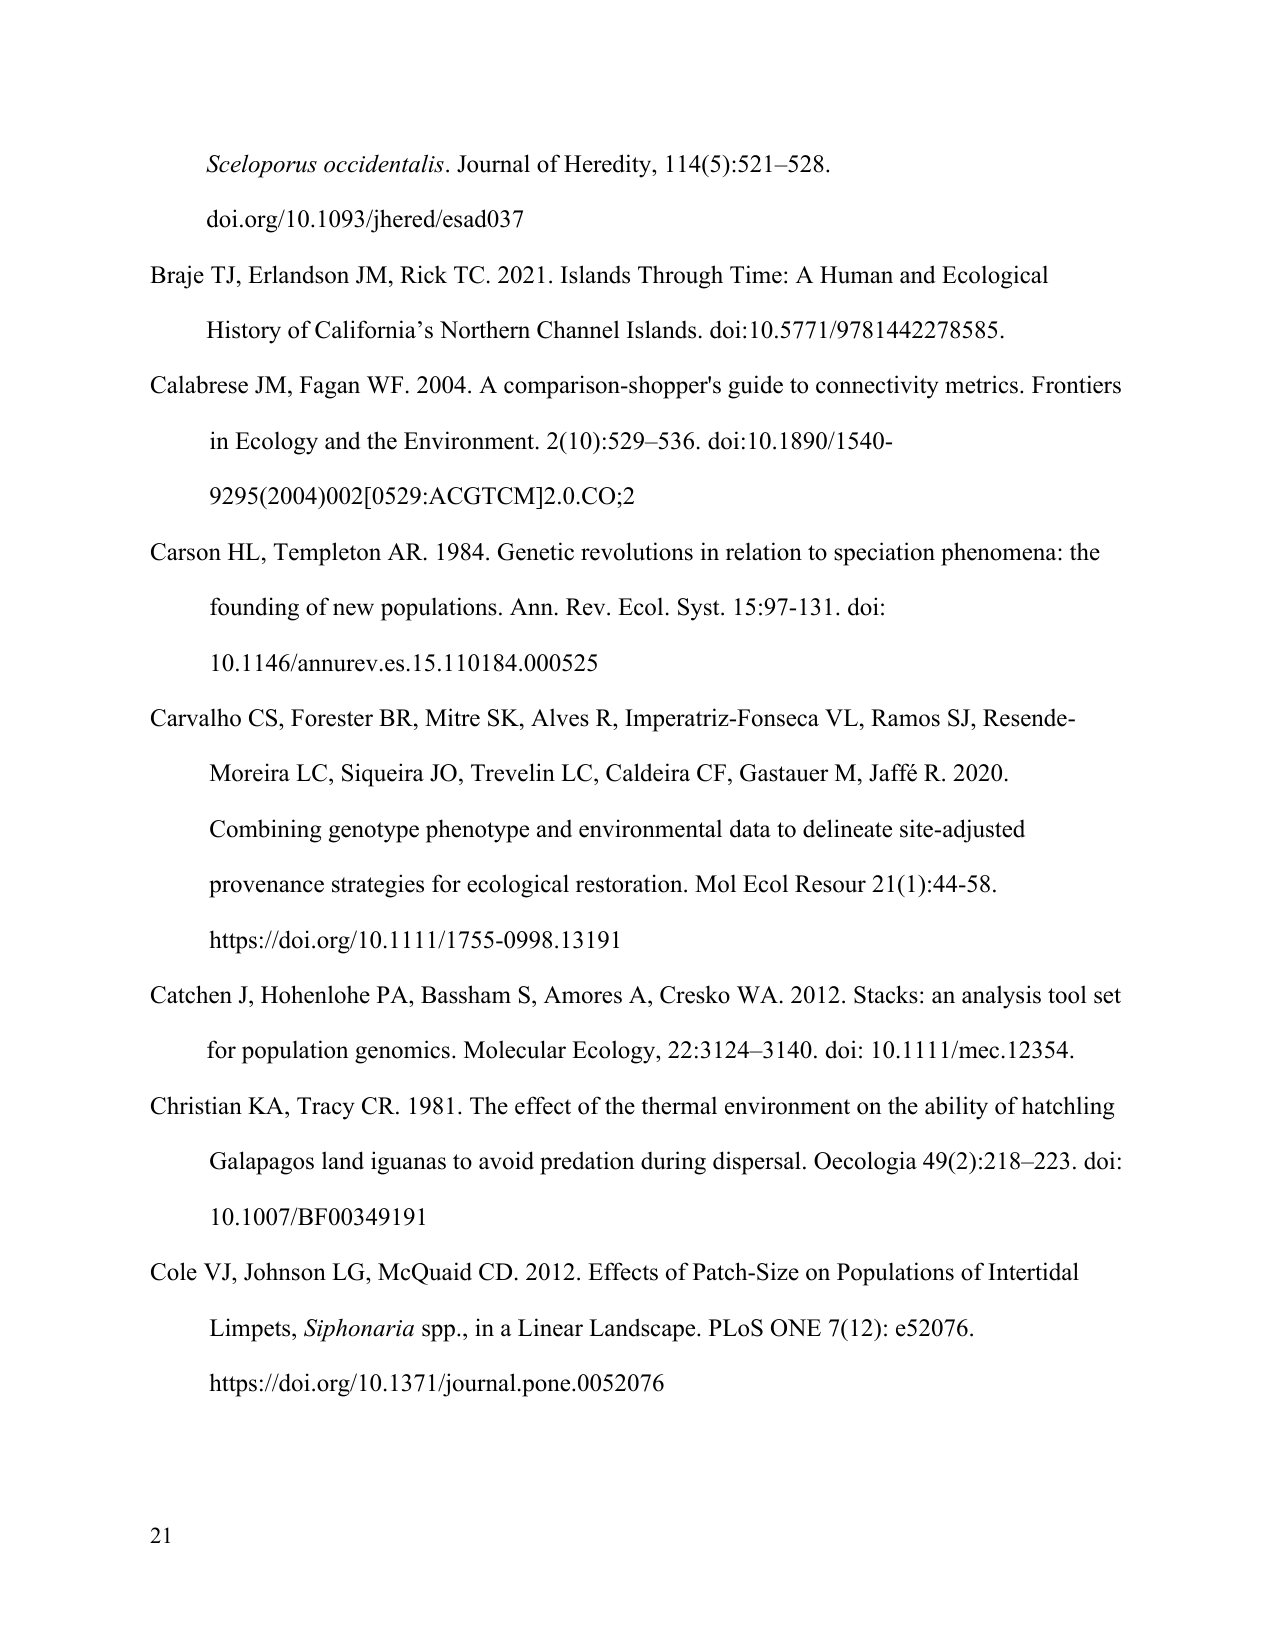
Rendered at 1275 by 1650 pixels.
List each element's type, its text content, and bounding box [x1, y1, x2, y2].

text Cole VJ, Johnson LG, McQuaid CD. 2012. Effects of Patch-Size on Populations of Intertidal Limpets, Siphonaria spp., in a Linear Landscape. PLoS ONE 7(12): e52076. https://doi.org/10.1371/journal.pone.0052076 [150, 1258, 1125, 1397]
text Carvalho CS, Forester BR, Mitre SK, Alves R, Imperatriz-Fonseca VL, Ramos SJ, Resende-Moreira LC, Siqueira JO, Trevelin LC, Caldeira CF, Gastauer M, Jaffé R. 2020. Combining genotype phenotype and environmental data to delineate site-adjusted provenance strategies for ecological restoration. Mol Ecol Resour 21(1):44-58. https://doi.org/10.1111/1755-0998.13191 [150, 704, 1125, 953]
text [150, 150, 1125, 233]
text Braje TJ, Erlandson JM, Rick TC. 2021. Islands Through Time: A Human and Ecological History of California’s Northern Channel Islands. doi:10.5771/9781442278585. [150, 261, 1125, 344]
text Carson HL, Templeton AR. 1984. Genetic revolutions in relation to speciation phenomena: the founding of new populations. Ann. Rev. Ecol. Syst. 15:97-131. doi: 10.1146/annurev.es.15.110184.000525 [150, 538, 1125, 676]
text Calabrese JM, Fagan WF. 2004. A comparison-shopper's guide to connectivity metrics. Frontiers in Ecology and the Environment. 2(10):529–536. doi:10.1890/1540-9295(2004)002[0529:ACGTCM]2.0.CO;2 [150, 372, 1125, 510]
text Christian KA, Tracy CR. 1981. The effect of the thermal environment on the ability of hatchling Galapagos land iguanas to avoid predation during dispersal. Oecologia 49(2):218–223. doi: 10.1007/BF00349191 [150, 1092, 1125, 1231]
text Catchen J, Hohenlohe PA, Bassham S, Amores A, Cresko WA. 2012. Stacks: an analysis tool set for population genomics. Molecular Ecology, 22:3124–3140. doi: 10.1111/mec.12354. [150, 981, 1125, 1064]
